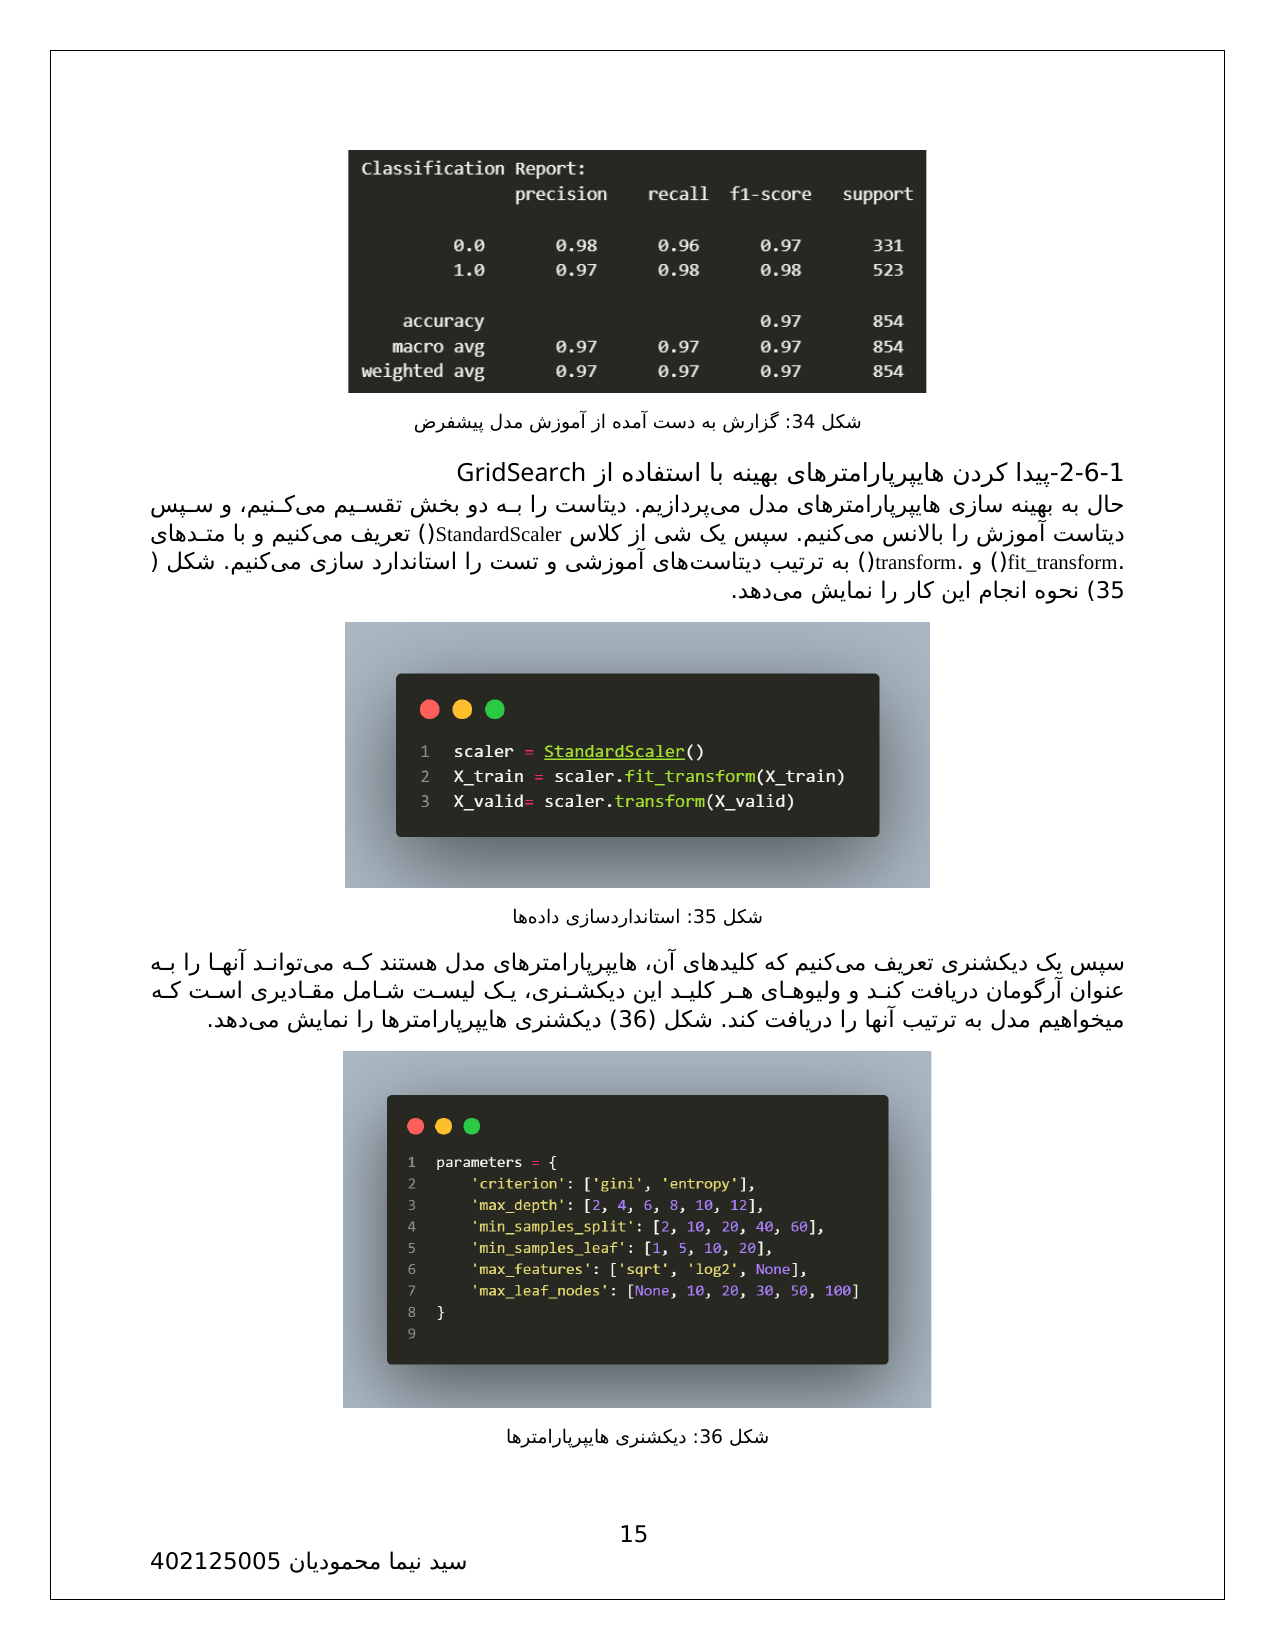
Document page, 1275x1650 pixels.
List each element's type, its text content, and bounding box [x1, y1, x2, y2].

picture [345, 622, 930, 888]
text حال به بهینه سازی هایپرپارامترهای مدل می‌پردازیم. دیتاست را به دو بخش تقسیم می‌کنیم، و سپس دیتاست آموزش را بالانس می‌کنیم. سپس یک شی از کلاس StandardScaler() تعریف می‌کنیم و با متدهای .fit_transform() و .transform() به ترتیب دیتاست‌های آموزشی و تست را استاندارد سازی می‌کنیم. شکل (35) نحوه انجام این کار را نمایش می‌دهد. [150, 491, 1125, 604]
text سپس یک دیکشنری تعریف می‌کنیم که کلیدهای آن، هایپرپارامترهای مدل هستند که می‌تواند آنها را به عنوان آرگومان دریافت کند و ولیوهای هر کلید این دیکشنری، یک لیست شامل مقادیری است که میخواهیم مدل به ترتیب آنها را دریافت کند. شکل (36) دیکشنری هایپرپارامترها را نمایش می‌دهد. [150, 949, 1125, 1033]
text شکل 34: گزارش به دست آمده از آموزش مدل پیشفرض [150, 412, 1125, 433]
subtitle 2-6-1-پیدا کردن هایپرپارامترهای بهینه با استفاده از GridSearch [150, 454, 1125, 488]
text شکل 35: استانداردسازی داده‌ها [150, 906, 1125, 928]
text شکل 36: دیکشنری هایپرپارامترها [150, 1426, 1125, 1448]
picture [343, 1051, 932, 1408]
picture [348, 150, 927, 393]
